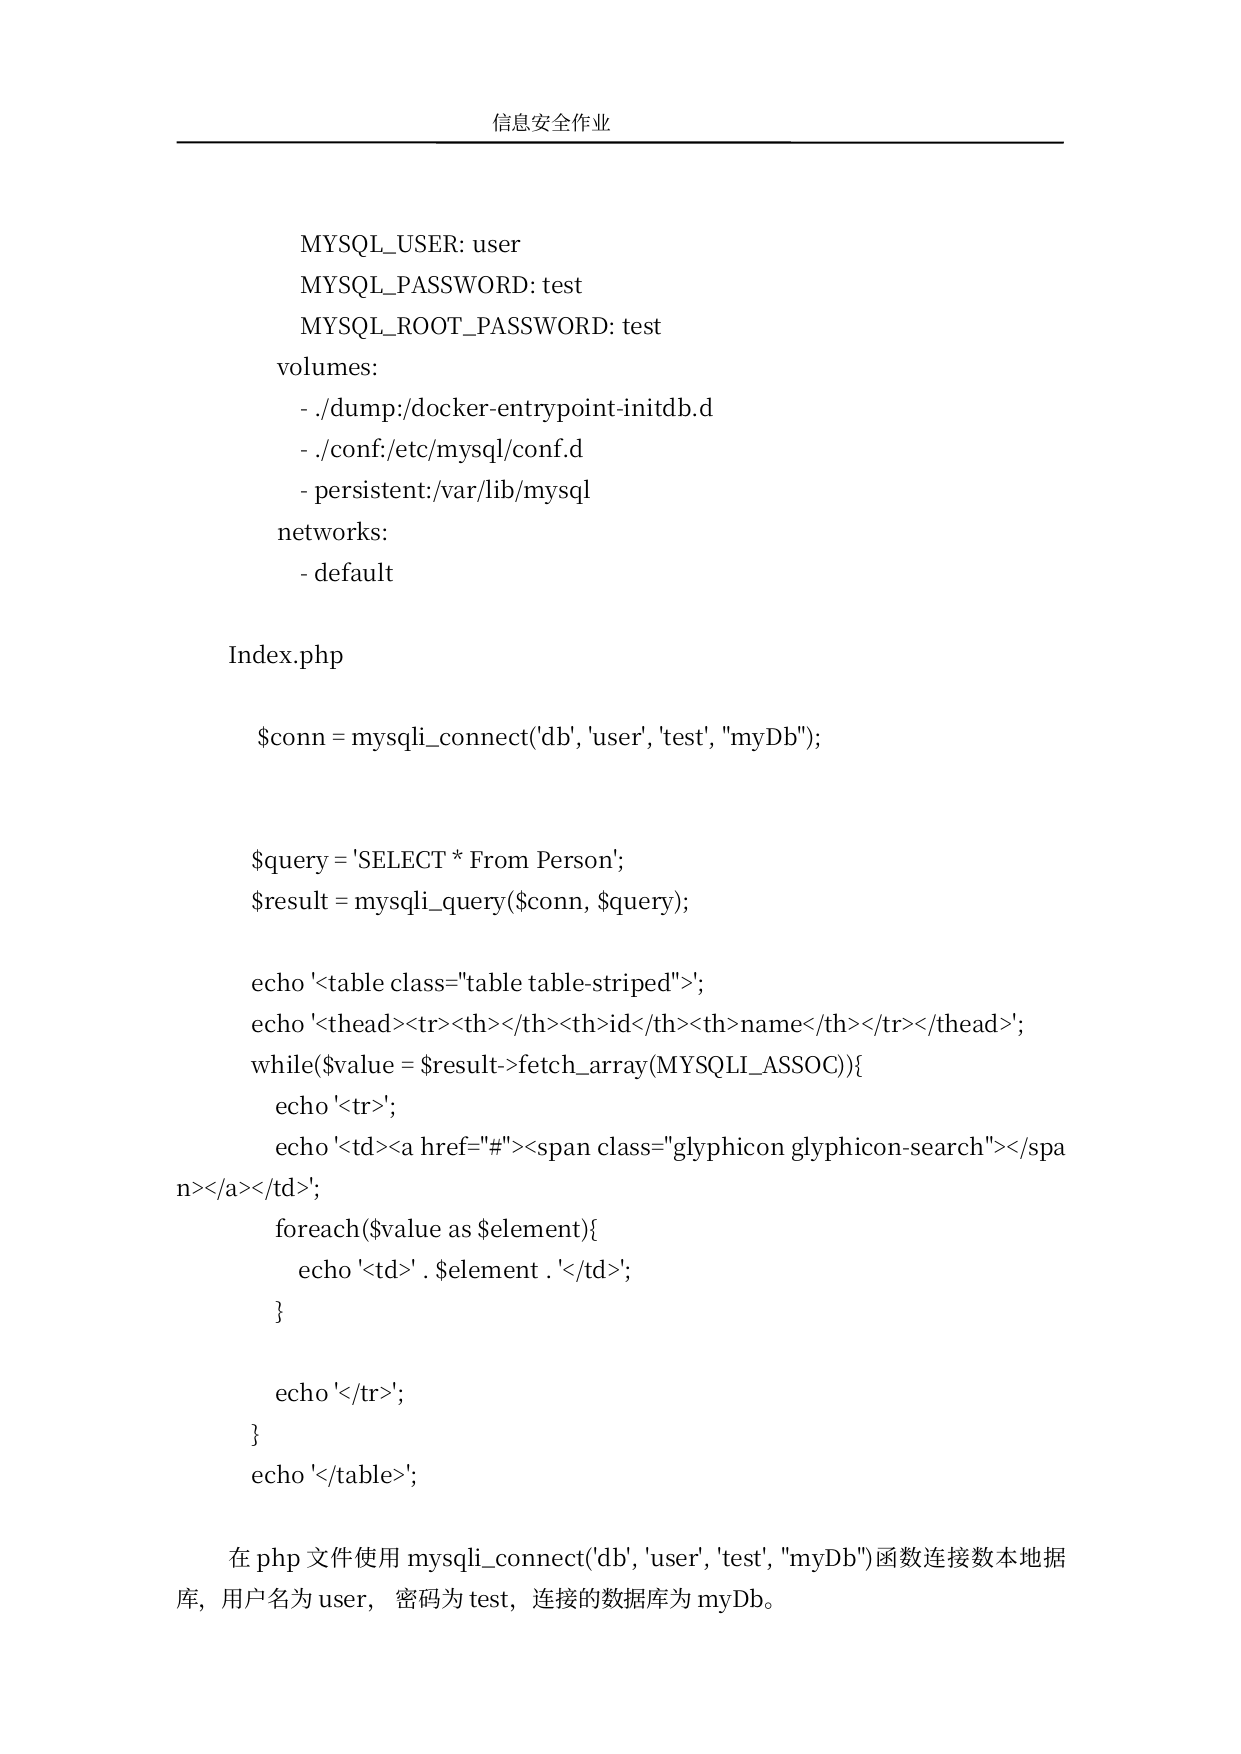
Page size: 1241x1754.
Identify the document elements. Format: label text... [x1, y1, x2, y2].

text foreach($value as $element){ [176, 1205, 1066, 1246]
text - ./conf:/etc/mysql/conf.d [176, 425, 1066, 466]
text } [176, 1287, 1066, 1328]
text MYSQL_ROOT_PASSWORD: test [176, 302, 1066, 343]
text - persistent:/var/lib/mysql [176, 466, 1066, 507]
text while($value = $result->fetch_array(MYSQLI_ASSOC)){ [176, 1041, 1066, 1082]
text - default [176, 548, 1066, 589]
text echo '<tr>'; [176, 1082, 1066, 1123]
text echo '</tr>'; [176, 1369, 1066, 1410]
text MYSQL_PASSWORD: test [176, 261, 1066, 302]
text echo '<thead><tr><th></th><th>id</th><th>name</th></tr></thead>'; [176, 1000, 1066, 1041]
text 在php文件使用mysqli_connect('db', 'user', 'test', "myDb")函数连接数本地据库，用户名为user， 密码为test，连接的数据库为myDb。 [176, 1533, 1066, 1615]
text - ./dump:/docker-entrypoint-initdb.d [176, 384, 1066, 425]
text } [176, 1410, 1066, 1451]
text networks: [176, 507, 1066, 548]
text echo '<td><a href="#"><span class="glyphicon glyphicon-search"></span></a></td>'; [176, 1123, 1066, 1205]
text $query = 'SELECT * From Person'; [176, 836, 1066, 877]
text Index.php [176, 630, 1066, 671]
text $conn = mysqli_connect('db', 'user', 'test', "myDb"); [176, 712, 1066, 753]
text volumes: [176, 343, 1066, 384]
text echo '</table>'; [176, 1451, 1066, 1492]
text MYSQL_USER: user [176, 220, 1066, 261]
text echo '<table class="table table-striped">'; [176, 959, 1066, 1000]
text $result = mysqli_query($conn, $query); [176, 877, 1066, 918]
text echo '<td>' . $element . '</td>'; [176, 1246, 1066, 1287]
